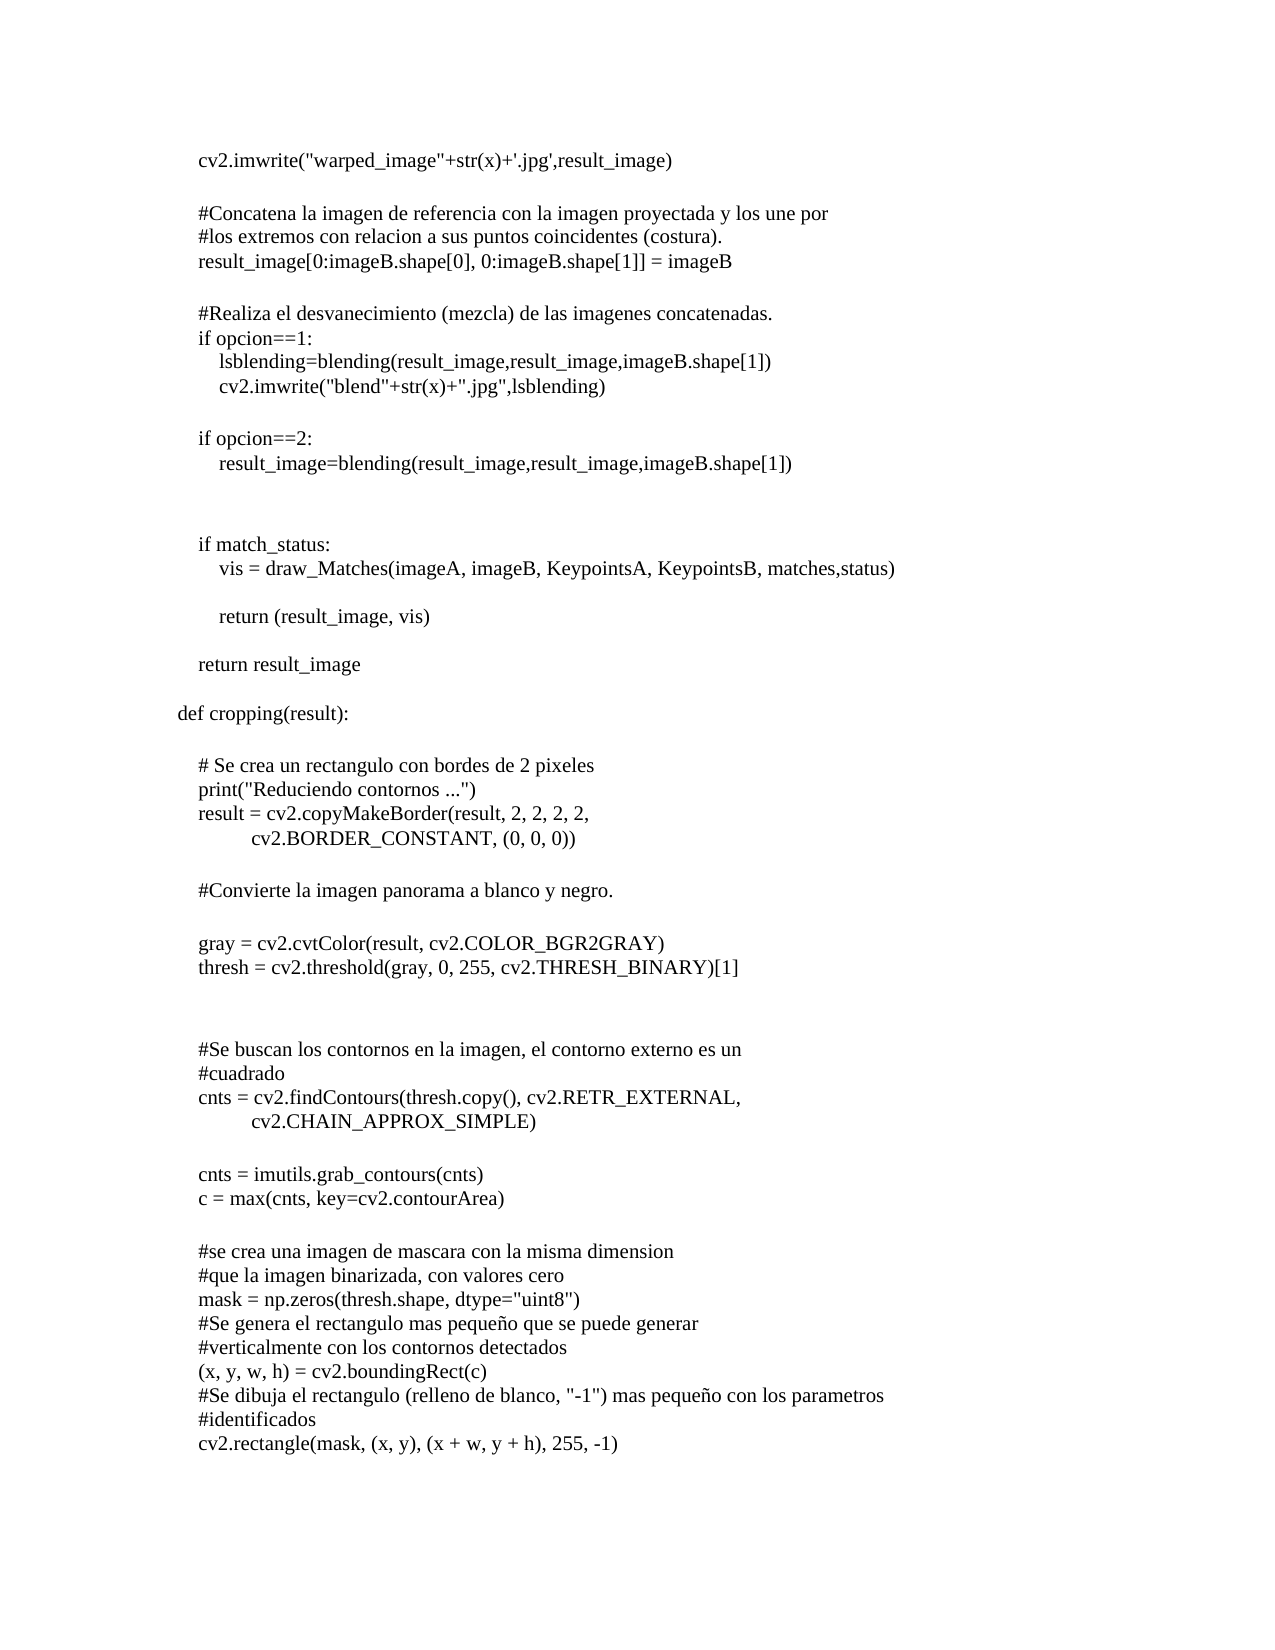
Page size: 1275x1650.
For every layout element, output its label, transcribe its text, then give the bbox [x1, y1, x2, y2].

text result = cv2.copyMakeBorder(result, 2, 2, 2, 2, [177, 801, 1098, 825]
text thresh = cv2.threshold(gray, 0, 255, cv2.THRESH_BINARY)[1] [177, 955, 1098, 979]
text cv2.CHAIN_APPROX_SIMPLE) [177, 1109, 1098, 1133]
text #los extremos con relacion a sus puntos coincidentes (costura). [177, 224, 1098, 248]
text (x, y, w, h) = cv2.boundingRect(c) [177, 1359, 1098, 1383]
text if opcion==1: [177, 325, 1098, 349]
text print("Reduciendo contornos ...") [177, 777, 1098, 801]
text #que la imagen binarizada, con valores cero [177, 1263, 1098, 1287]
text cv2.imwrite("blend"+str(x)+".jpg",lsblending) [177, 373, 1098, 398]
text cv2.BORDER_CONSTANT, (0, 0, 0)) [177, 825, 1098, 849]
text if opcion==2: [177, 426, 1098, 450]
text return (result_image, vis) [177, 604, 1098, 628]
text #Se buscan los contornos en la imagen, el contorno externo es un [177, 1037, 1098, 1061]
text #identificados [177, 1407, 1098, 1431]
text return result_image [177, 652, 1098, 676]
text #Realiza el desvanecimiento (mezcla) de las imagenes concatenadas. [177, 301, 1098, 325]
text if match_status: [177, 532, 1098, 556]
text result_image=blending(result_image,result_image,imageB.shape[1]) [177, 450, 1098, 474]
text cnts = cv2.findContours(thresh.copy(), cv2.RETR_EXTERNAL, [177, 1085, 1098, 1109]
text #verticalmente con los contornos detectados [177, 1335, 1098, 1359]
text lsblending=blending(result_image,result_image,imageB.shape[1]) [177, 349, 1098, 373]
text # Se crea un rectangulo con bordes de 2 pixeles [177, 753, 1098, 777]
text cnts = imutils.grab_contours(cnts) [177, 1162, 1098, 1186]
text cv2.rectangle(mask, (x, y), (x + w, y + h), 255, -1) [177, 1431, 1098, 1455]
text cv2.imwrite("warped_image"+str(x)+'.jpg',result_image) [177, 148, 1098, 172]
text gray = cv2.cvtColor(result, cv2.COLOR_BGR2GRAY) [177, 931, 1098, 955]
text #se crea una imagen de mascara con la misma dimension [177, 1238, 1098, 1263]
text result_image[0:imageB.shape[0], 0:imageB.shape[1]] = imageB [177, 248, 1098, 273]
text def cropping(result): [177, 700, 1098, 724]
text #Convierte la imagen panorama a blanco y negro. [177, 878, 1098, 902]
text mask = np.zeros(thresh.shape, dtype="uint8") [177, 1287, 1098, 1311]
text vis = draw_Matches(imageA, imageB, KeypointsA, KeypointsB, matches,status) [177, 556, 1098, 580]
text c = max(cnts, key=cv2.contourArea) [177, 1186, 1098, 1210]
text #cuadrado [177, 1061, 1098, 1085]
text #Concatena la imagen de referencia con la imagen proyectada y los une por [177, 200, 1098, 224]
text #Se dibuja el rectangulo (relleno de blanco, "-1") mas pequeño con los parametros [177, 1383, 1098, 1407]
text #Se genera el rectangulo mas pequeño que se puede generar [177, 1311, 1098, 1335]
